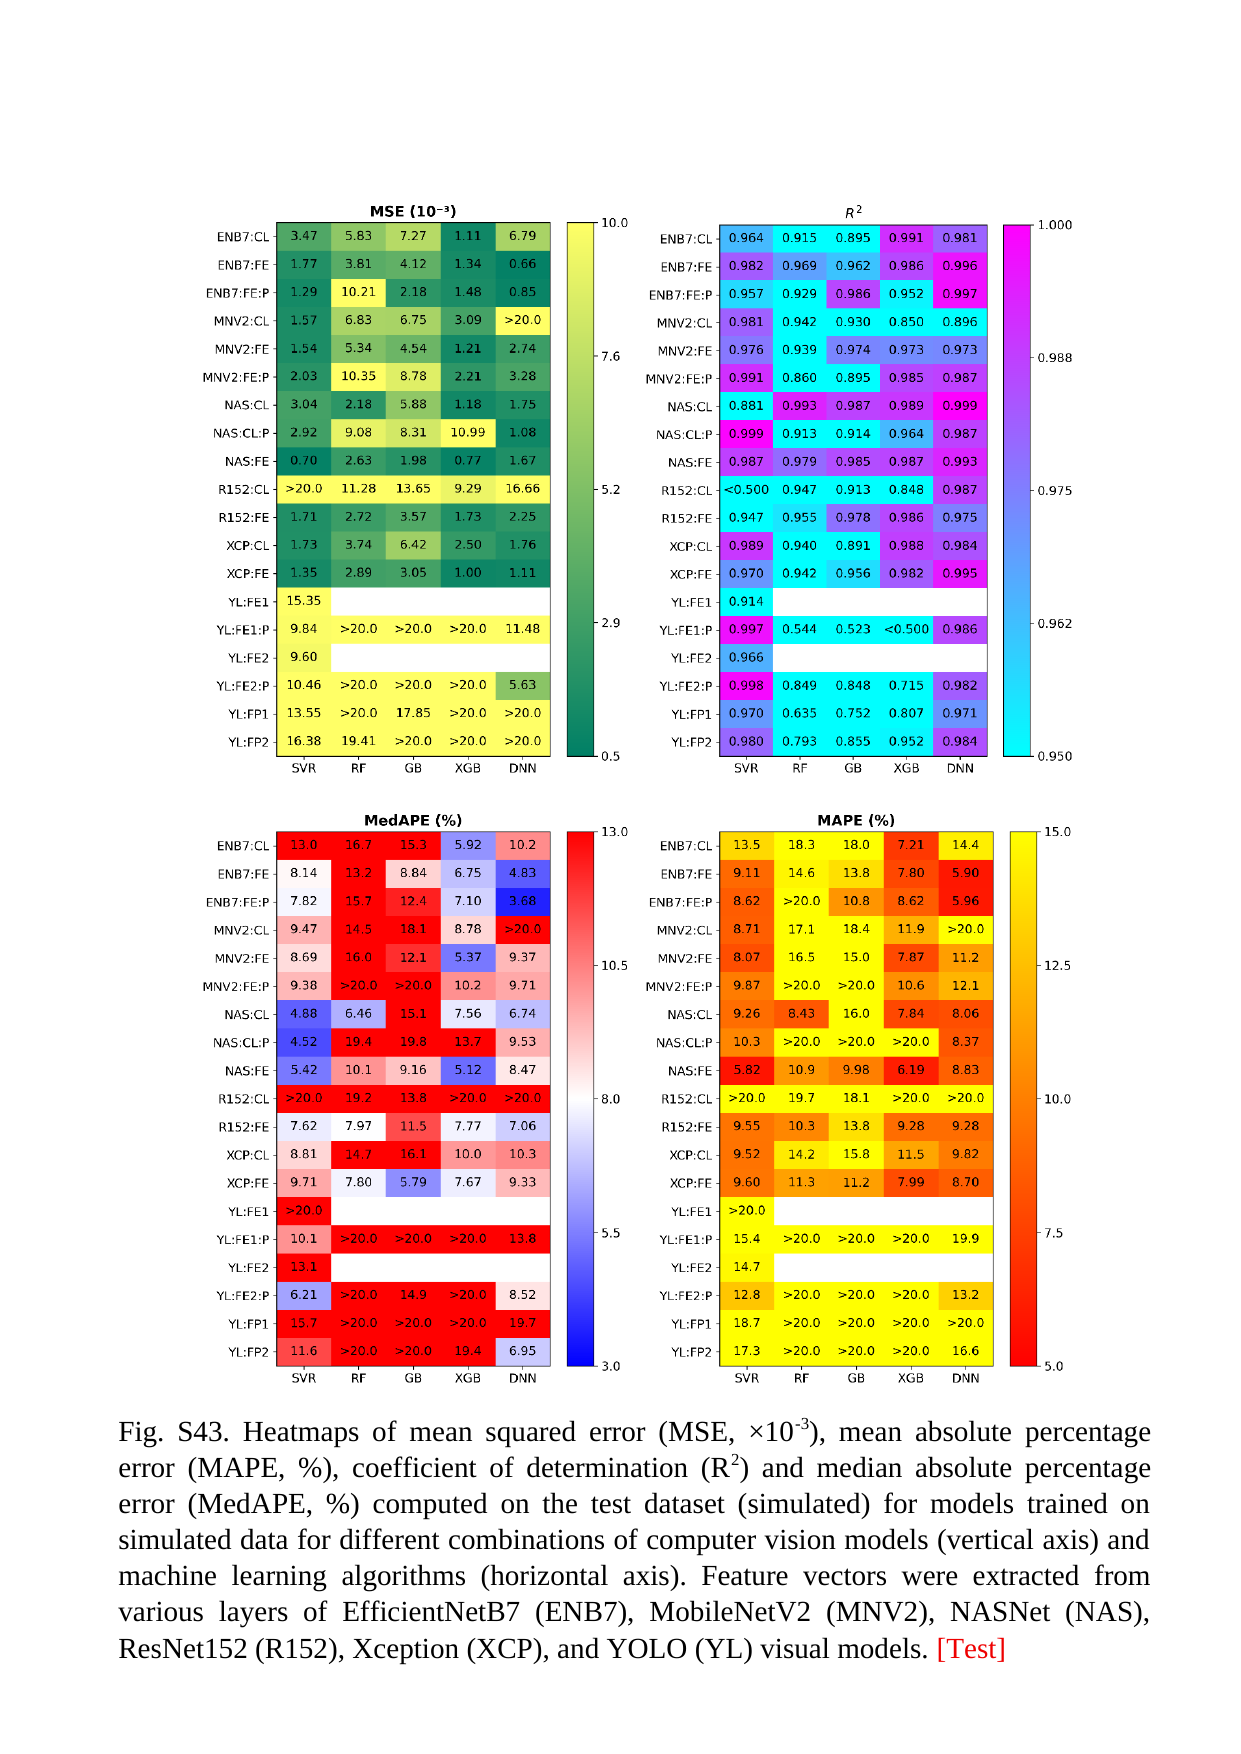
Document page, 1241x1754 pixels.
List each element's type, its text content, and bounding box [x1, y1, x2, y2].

text Fig. S43. Heatmaps of mean squared error (MSE, ×10-3), mean absolute percentage error (MAPE, %), coefficient of determination (R2) and median absolute percentage error (MedAPE, %) computed on the test dataset (simulated) for models trained on simulated data for different combinations of computer vision models (vertical axis) and machine learning algorithms (horizontal axis). Feature vectors were extracted from various layers of EfficientNetB7 (ENB7), MobileNetV2 (MNV2), NASNet (NAS), ResNet152 (R152), Xception (XCP), and YOLO (YL) visual models. [Test] [118, 1414, 1152, 1664]
picture [192, 194, 1078, 785]
picture [192, 804, 1078, 1395]
